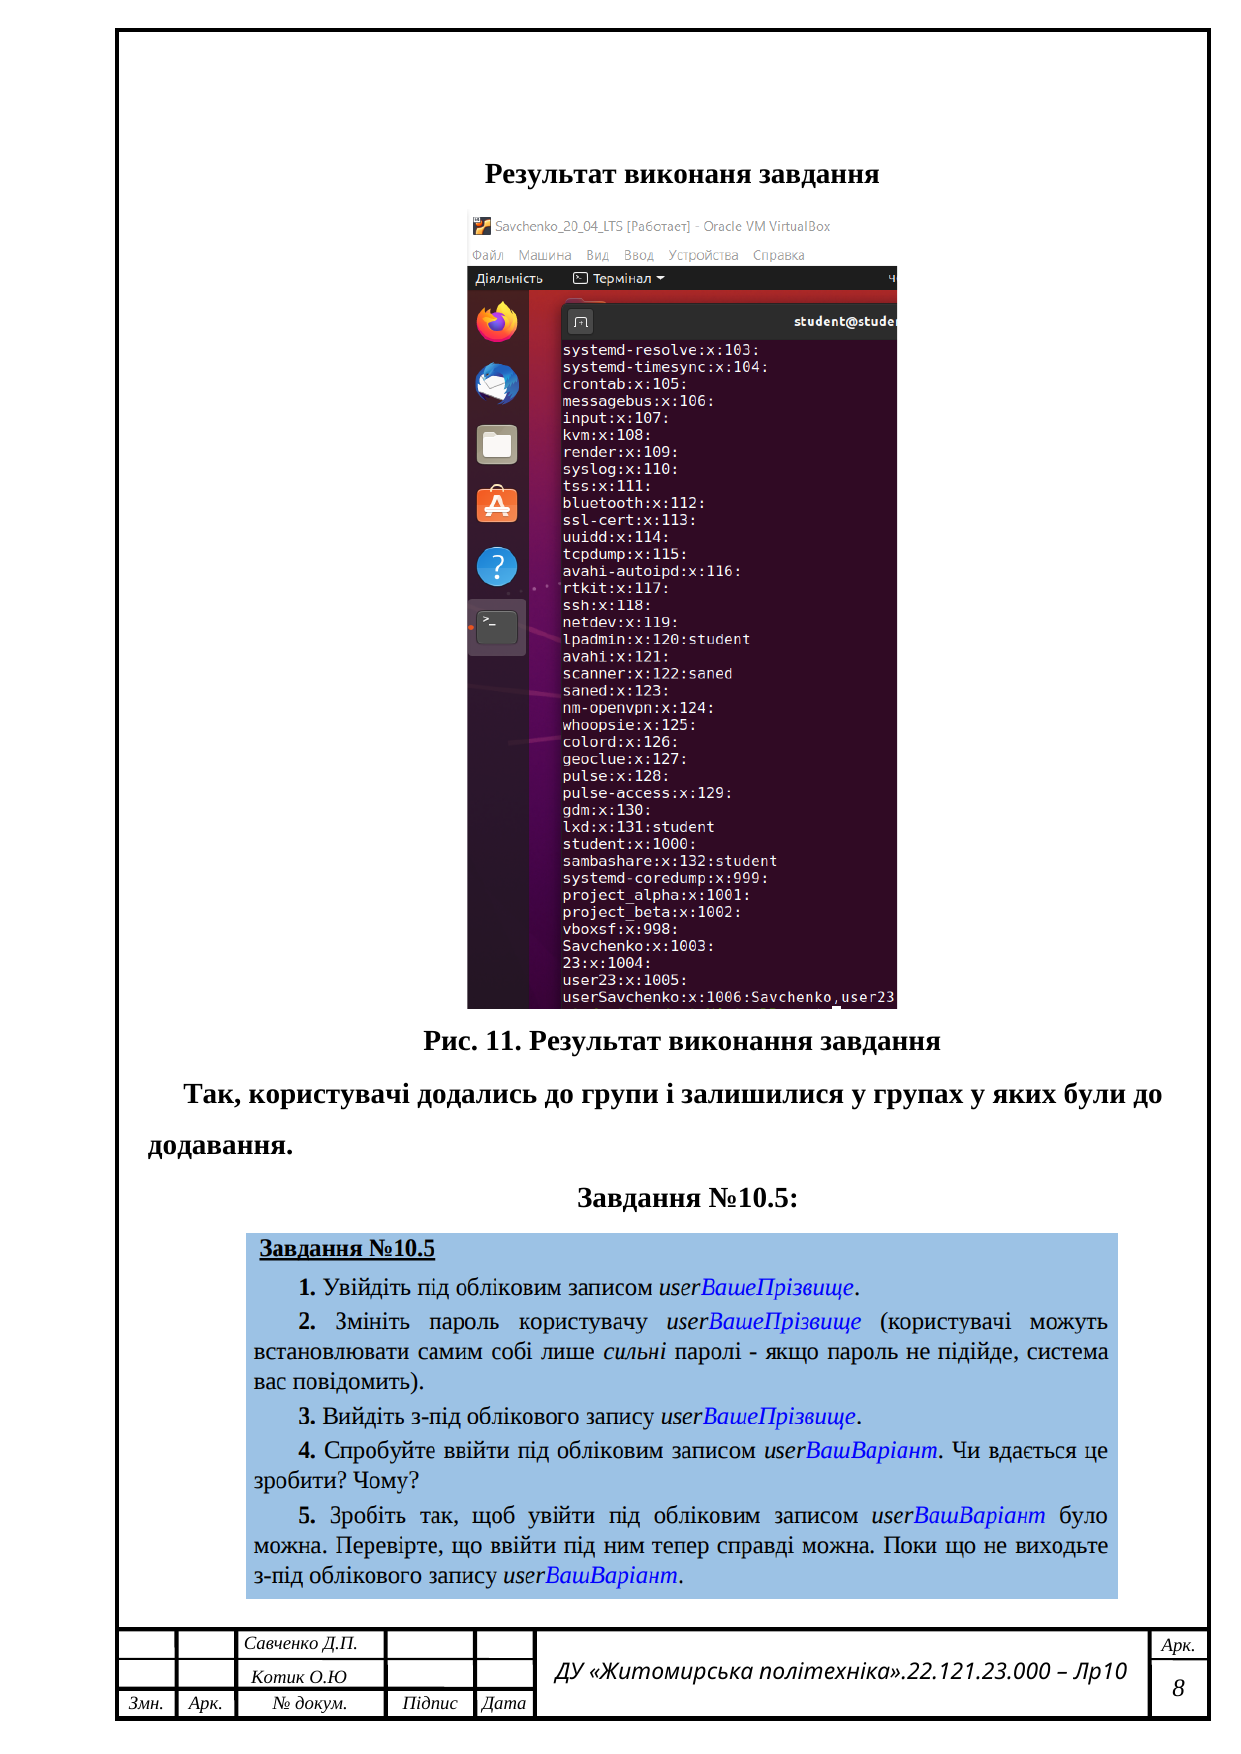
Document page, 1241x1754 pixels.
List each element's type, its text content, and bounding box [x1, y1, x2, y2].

picture [246, 1233, 1119, 1599]
text Рис. 11. Результат виконання завдання [148, 1023, 1181, 1057]
text Завдання №10.5: [148, 1180, 1181, 1214]
text Так, користувачі додались до групи і залишилися у групах у яких були до додавання. [148, 1077, 1181, 1161]
picture [467, 209, 898, 1009]
text Результат виконаня завдання [148, 156, 1181, 189]
